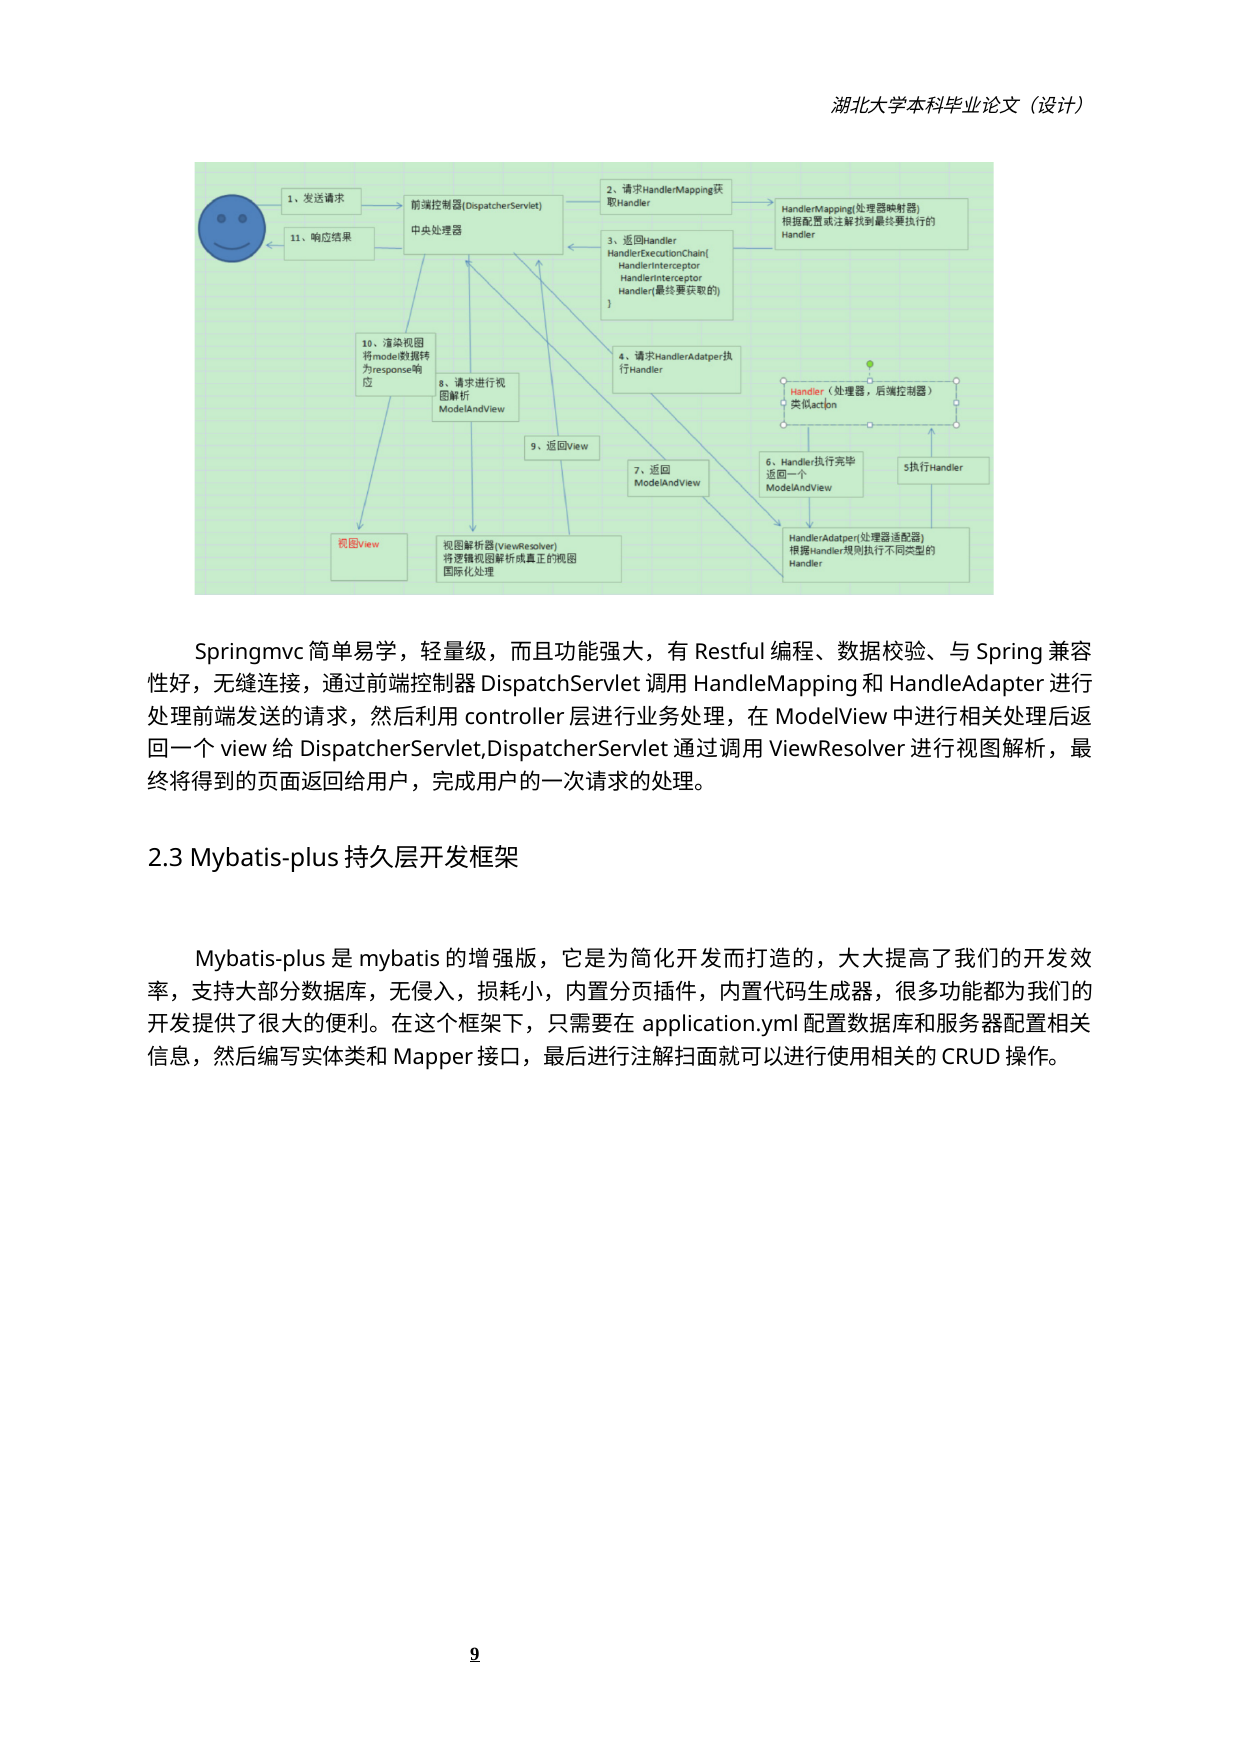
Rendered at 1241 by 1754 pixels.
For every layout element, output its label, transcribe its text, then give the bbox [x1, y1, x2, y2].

subtitle 2.3 Mybatis-plus持久层开发框架 [148, 823, 1093, 888]
picture [194, 162, 994, 595]
list Mybatis-plus是mybatis的增强版，它是为简化开发而打造的，大大提高了我们的开发效率，支持大部分数据库，无侵入，损耗小，内置分页插件，内置代码生成器，很多功能都为我们的开发提供了很大的便利。在这个框架下，只需要在application.yml配置数据库和服务器配置相关信息，然后编写实体类和Mapper接口，最后进行注解扫面就可以进行使用相关的CRUD操作。 [148, 941, 1093, 1071]
list Springmvc简单易学，轻量级，而且功能强大，有Restful编程、数据校验、与Spring兼容性好，无缝连接，通过前端控制器DispatchServlet调用HandleMapping和HandleAdapter进行处理前端发送的请求，然后利用controller层进行业务处理，在ModelView中进行相关处理后返回一个view给DispatcherServlet,DispatcherServlet通过调用ViewResolver进行视图解析，最终将得到的页面返回给用户，完成用户的一次请求的处理。 [148, 633, 1093, 796]
